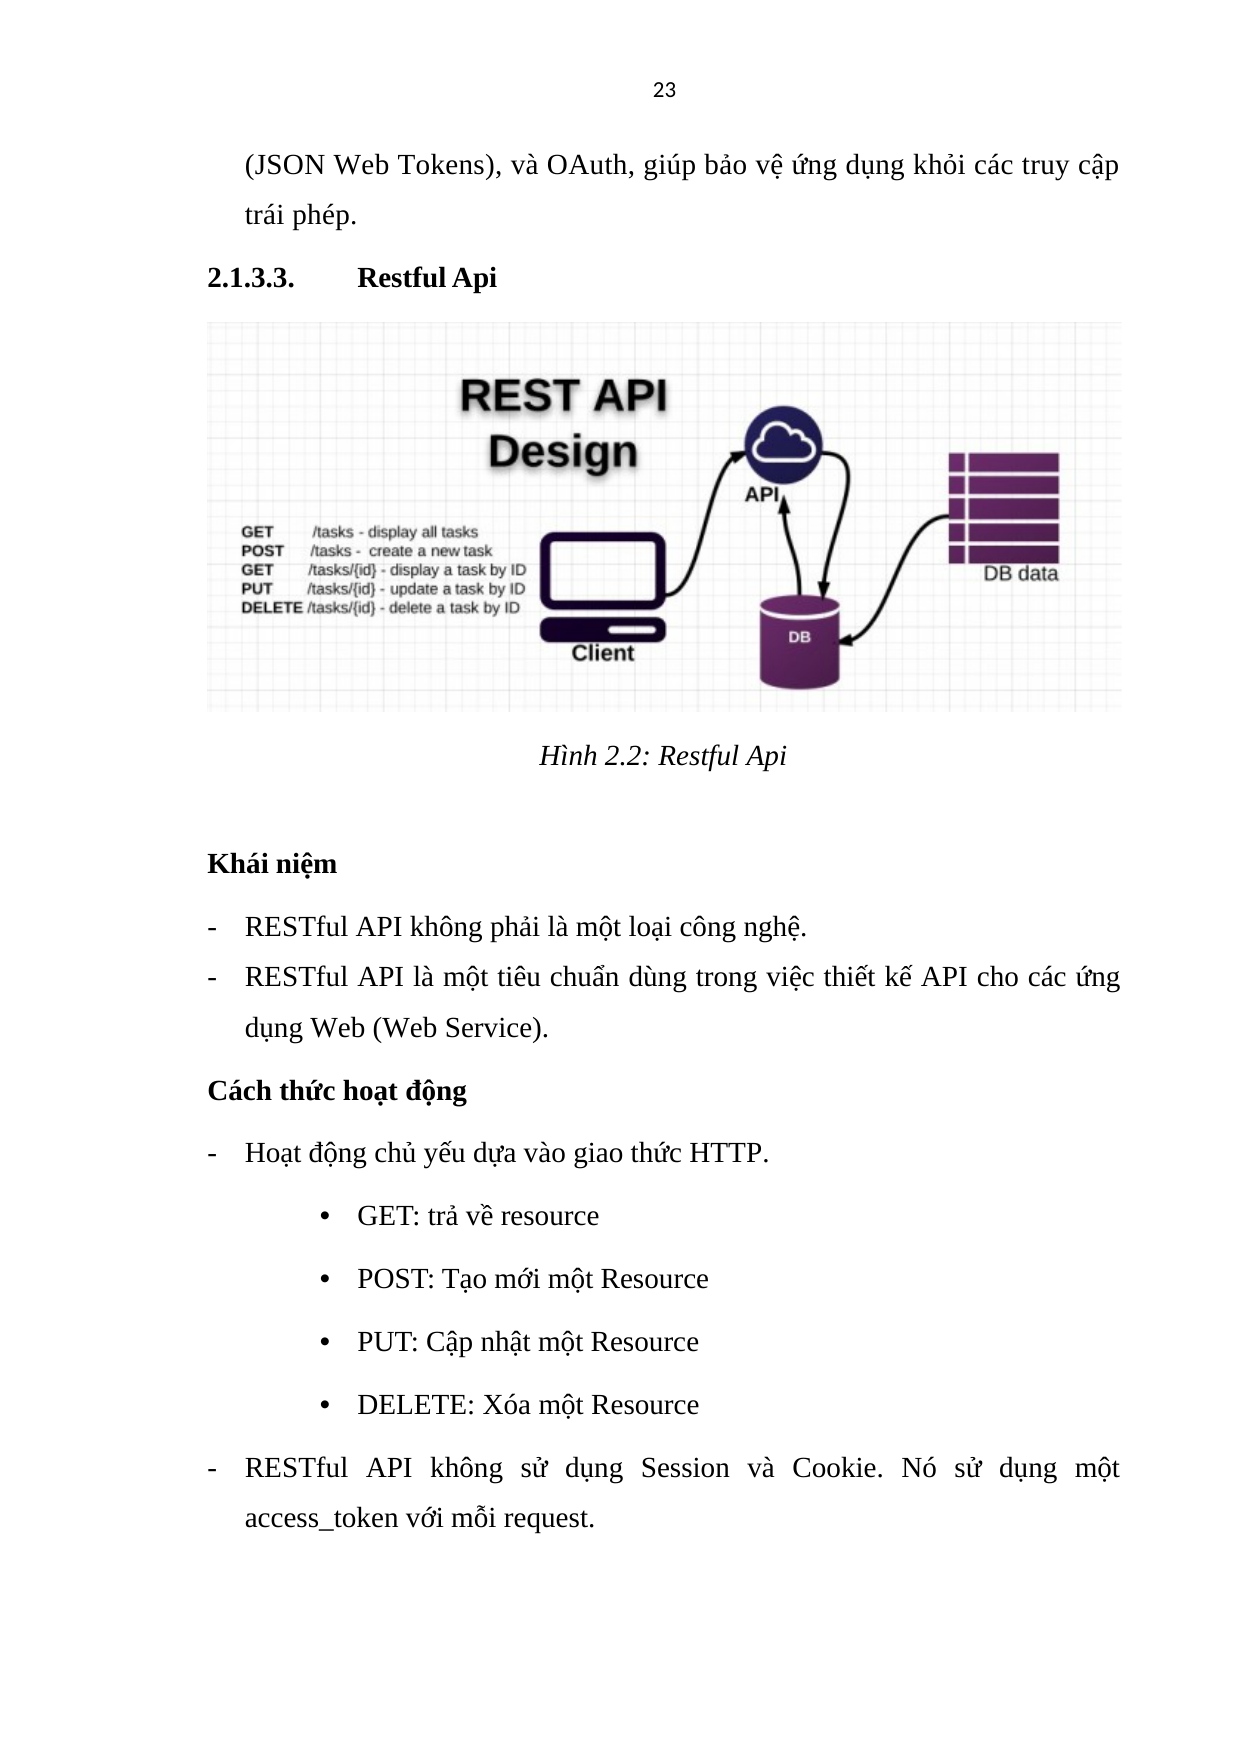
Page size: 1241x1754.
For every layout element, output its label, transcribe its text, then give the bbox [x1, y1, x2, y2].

list RESTful API là một tiêu chuẩn dùng trong việc thiết kế API cho các ứng dụng Web (Web Service). [207, 959, 1122, 1043]
list Hoạt động chủ yếu dựa vào giao thức HTTP. [207, 1136, 1122, 1169]
list PUT: Cập nhật một Resource [319, 1324, 1122, 1358]
list RESTful API không sử dụng Session và Cookie. Nó sử dụng một access_token với mỗi request. [207, 1450, 1122, 1534]
text Cách thức hoạt động [207, 1073, 1122, 1106]
list POST: Tạo mới một Resource [319, 1261, 1122, 1295]
list DELETE: Xóa một Resource [319, 1387, 1122, 1421]
subtitle Restful Api [207, 260, 1122, 294]
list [207, 147, 1122, 231]
list RESTful API không phải là một loại công nghệ. [207, 909, 1122, 943]
picture [207, 322, 1122, 712]
text Khái niệm [207, 846, 1122, 880]
list GET: trả về resource [319, 1198, 1122, 1232]
text Hình 2.2: Restful Api [207, 738, 1122, 771]
